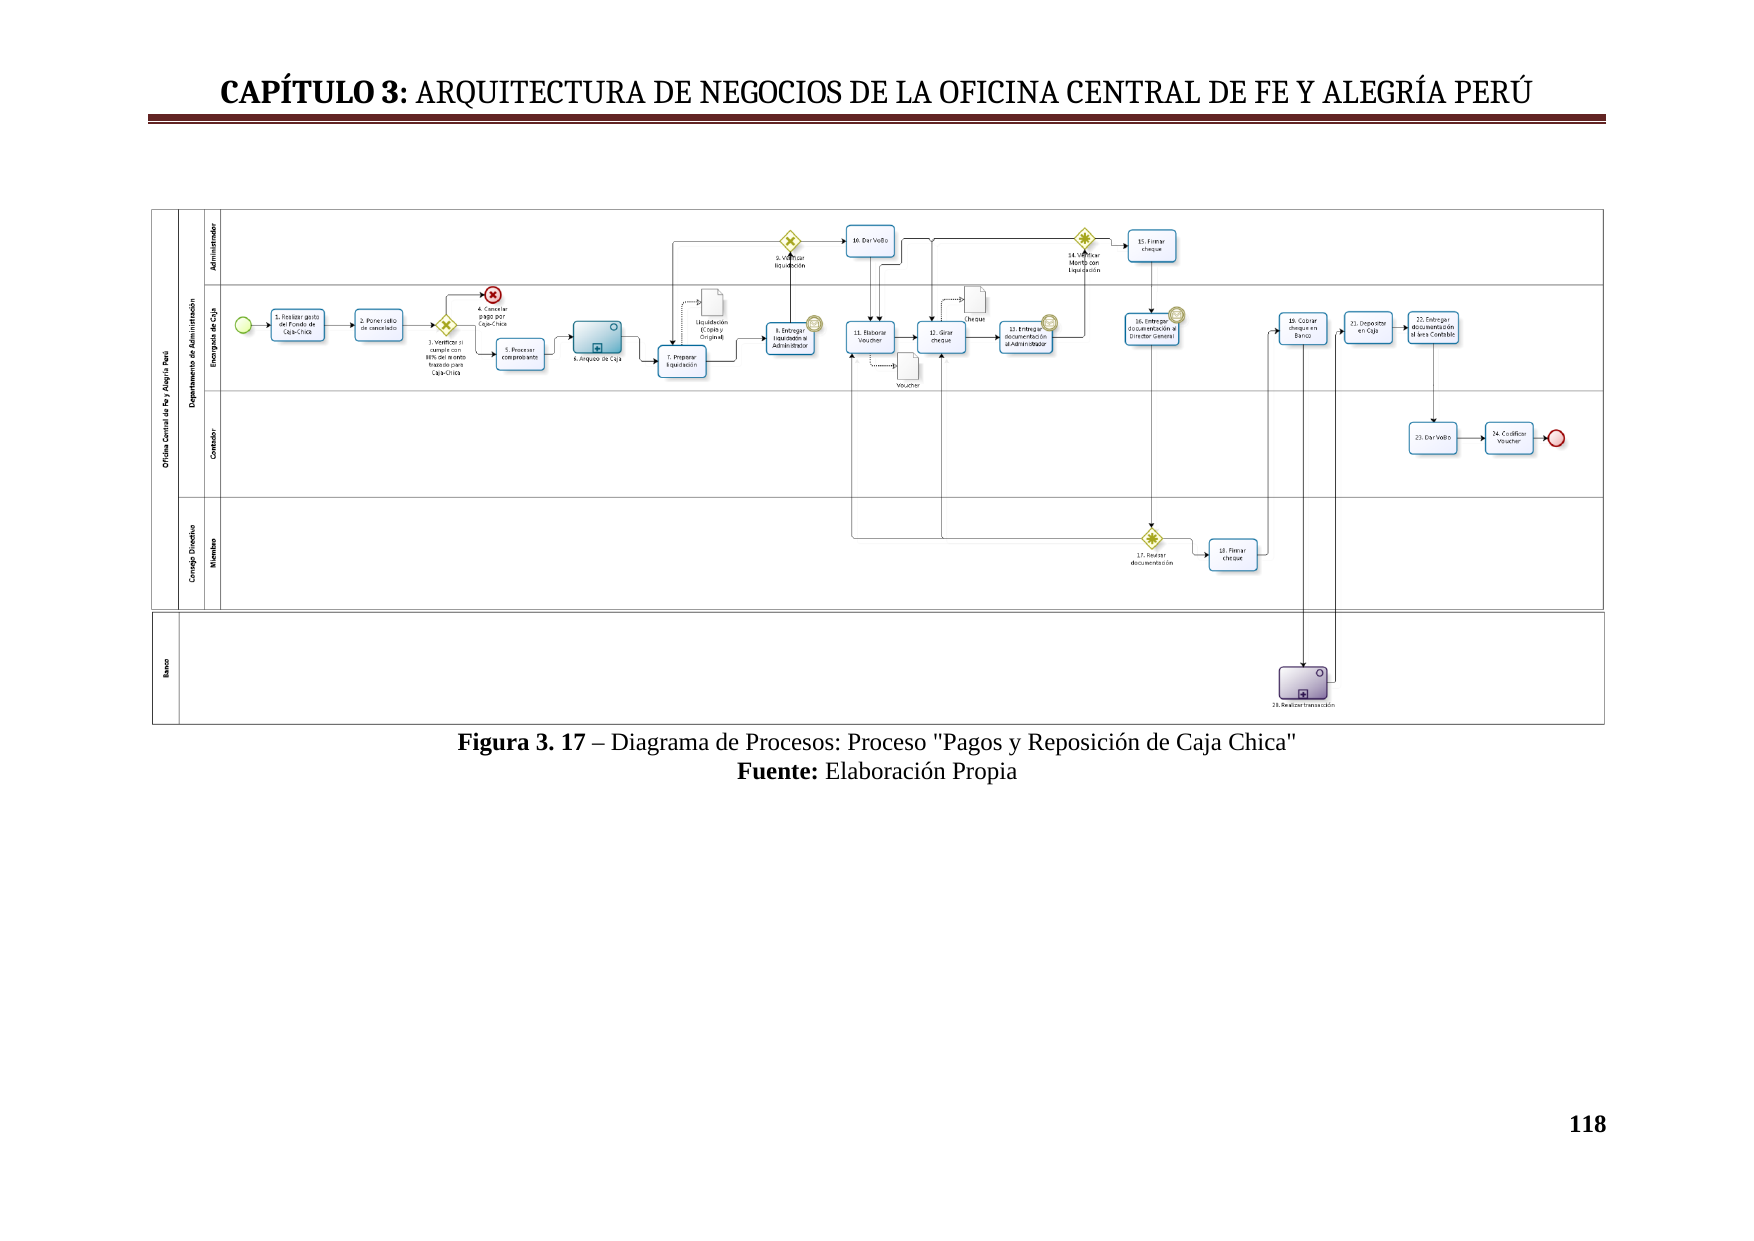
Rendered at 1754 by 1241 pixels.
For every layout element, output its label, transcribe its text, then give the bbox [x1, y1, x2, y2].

text Fuente: Elaboración Propia [148, 756, 1606, 785]
text Figura 3. 17 – Diagrama de Procesos: Proceso "Pagos y Reposición de Caja Chica" [148, 728, 1606, 756]
picture [147, 206, 1607, 728]
